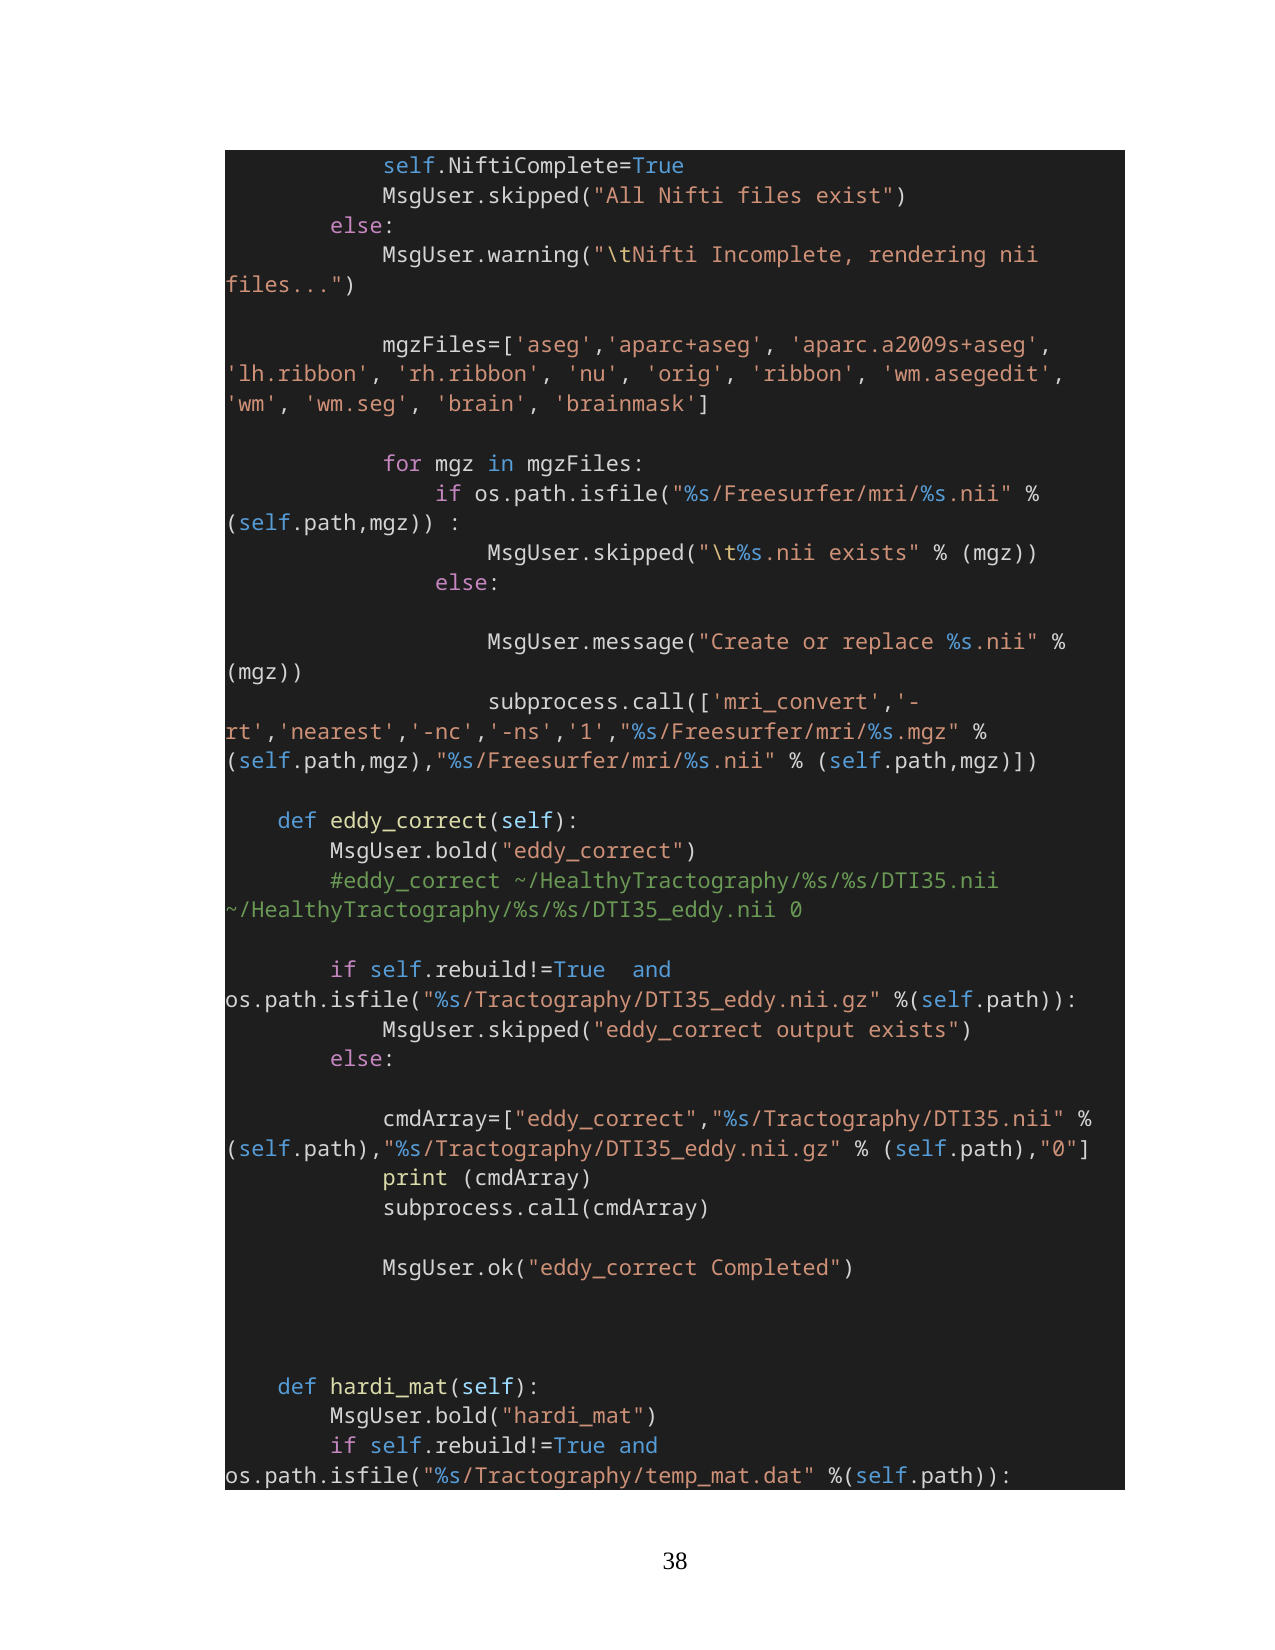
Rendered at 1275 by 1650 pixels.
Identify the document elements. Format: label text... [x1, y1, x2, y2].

text MsgUser.message("Create or replace %s.nii" % (mgz)) [225, 626, 1125, 686]
text MsgUser.skipped("\t%s.nii exists" % (mgz)) [225, 537, 1125, 567]
text def eddy_correct(self): [225, 805, 1125, 835]
text MsgUser.skipped("All Nifti files exist") [225, 180, 1125, 209]
text else: [225, 1043, 1125, 1073]
text def hardi_mat(self): [225, 1371, 1125, 1400]
text for mgz in mgzFiles: [225, 448, 1125, 477]
text MsgUser.bold("eddy_correct") [225, 835, 1125, 865]
text cmdArray=["eddy_correct","%s/Tractography/DTI35.nii" % (self.path),"%s/Tractography/DTI35_eddy.nii.gz" % (self.path),"0"] [225, 1103, 1125, 1162]
text if self.rebuild!=True and os.path.isfile("%s/Tractography/DTI35_eddy.nii.gz" %(self.path)): [225, 954, 1125, 1013]
text if os.path.isfile("%s/Freesurfer/mri/%s.nii" % (self.path,mgz)) : [225, 477, 1125, 537]
text MsgUser.skipped("eddy_correct output exists") [225, 1013, 1125, 1043]
text else: [225, 209, 1125, 239]
text if self.rebuild!=True and os.path.isfile("%s/Tractography/temp_mat.dat" %(self.path)): [225, 1430, 1125, 1490]
text MsgUser.ok("eddy_correct Completed") [225, 1252, 1125, 1281]
text MsgUser.bold("hardi_mat") [225, 1400, 1125, 1430]
text subprocess.call(['mri_convert','-rt','nearest','-nc','-ns','1',"%s/Freesurfer/mri/%s.mgz" %(self.path,mgz),"%s/Freesurfer/mri/%s.nii" % (self.path,mgz)]) [225, 686, 1125, 775]
text else: [225, 567, 1125, 597]
text MsgUser.warning("\tNifti Incomplete, rendering nii files...") [225, 239, 1125, 299]
text self.NiftiComplete=True [225, 150, 1125, 180]
text print (cmdArray) [225, 1162, 1125, 1192]
text mgzFiles=['aseg','aparc+aseg', 'aparc.a2009s+aseg', 'lh.ribbon', 'rh.ribbon', 'nu', 'orig', 'ribbon', 'wm.asegedit', 'wm', 'wm.seg', 'brain', 'brainmask'] [225, 329, 1125, 418]
text #eddy_correct ~/HealthyTractography/%s/%s/DTI35.nii ~/HealthyTractography/%s/%s/DTI35_eddy.nii 0 [225, 865, 1125, 924]
text subprocess.call(cmdArray) [225, 1192, 1125, 1222]
